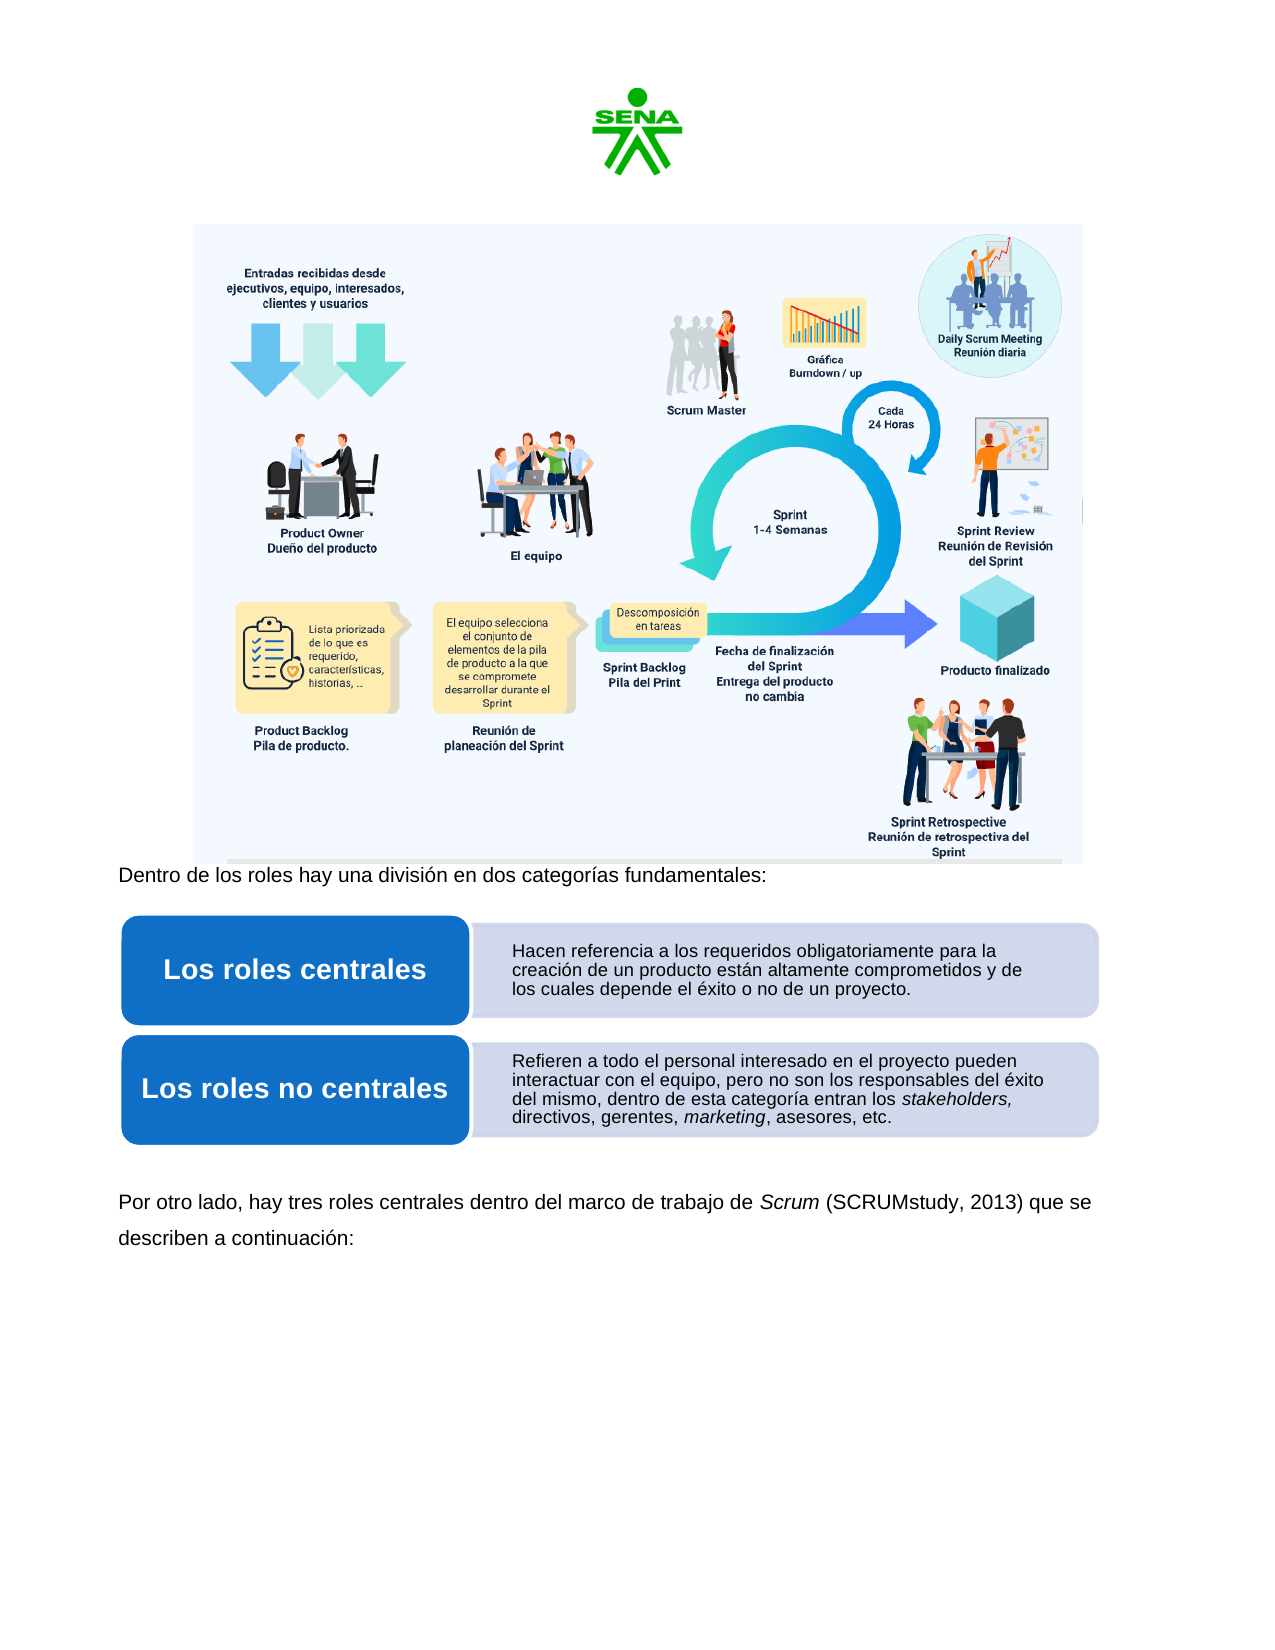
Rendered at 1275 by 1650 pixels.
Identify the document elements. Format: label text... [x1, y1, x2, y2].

picture [592, 87, 683, 176]
text Dentro de los roles hay una división en dos categorías fundamentales: [118, 863, 1157, 887]
picture [192, 224, 1083, 864]
text Por otro lado, hay tres roles centrales dentro del marco de trabajo de Scrum (SCRUMstudy, 2013) que se describen a continuación: [118, 1190, 1157, 1250]
